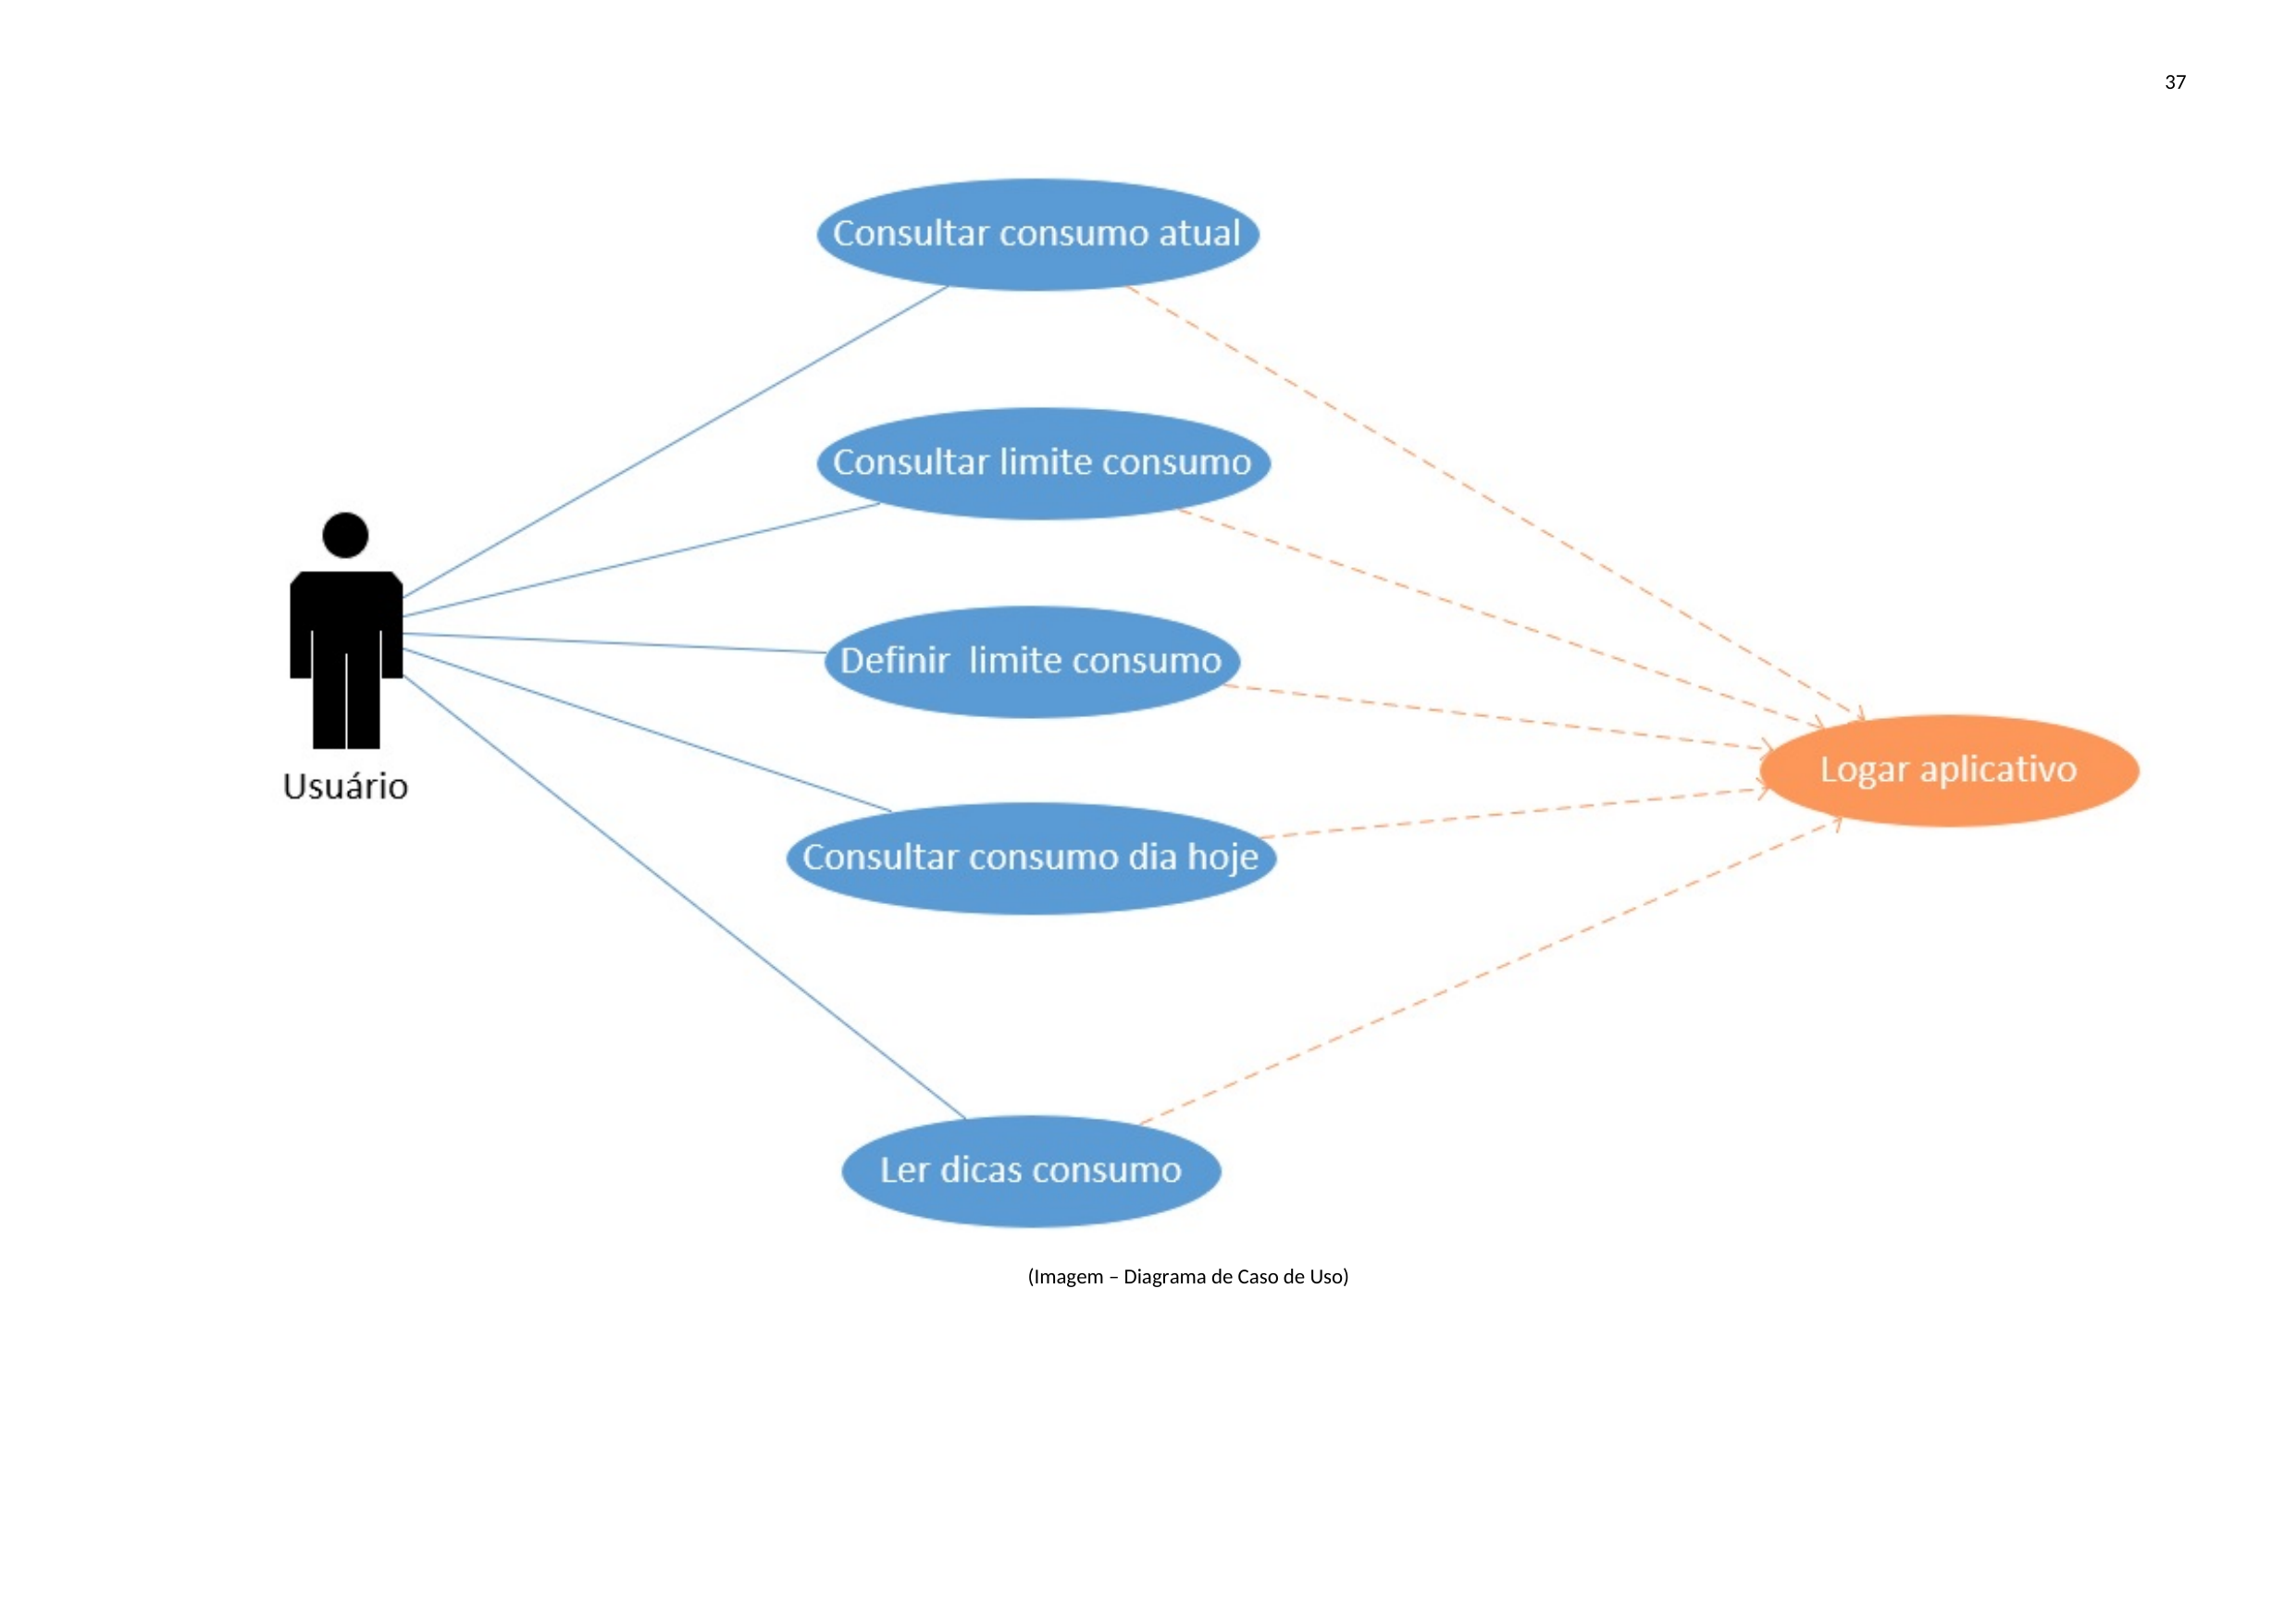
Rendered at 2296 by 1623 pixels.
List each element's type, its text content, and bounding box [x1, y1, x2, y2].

text (Imagem – Diagrama de Caso de Uso) [192, 1263, 2186, 1289]
picture [226, 164, 2152, 1244]
